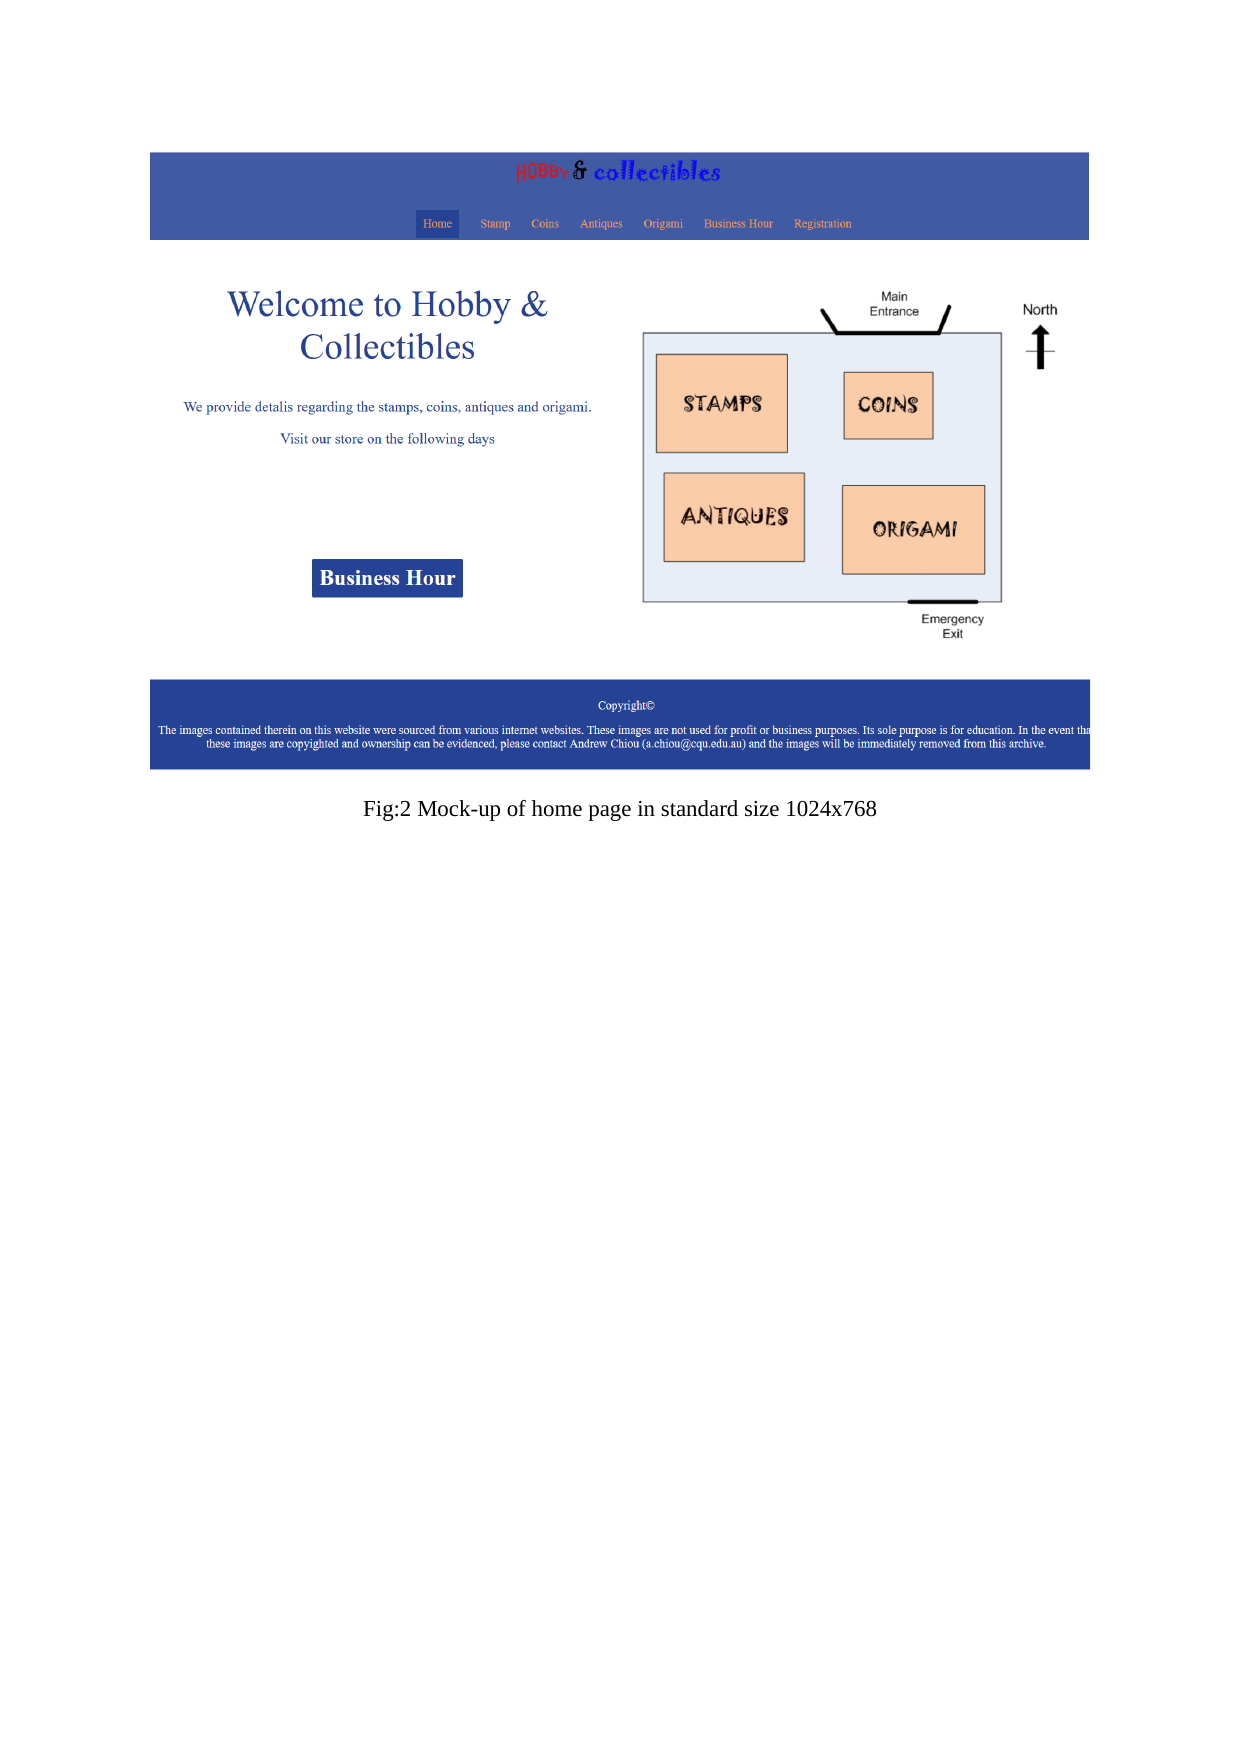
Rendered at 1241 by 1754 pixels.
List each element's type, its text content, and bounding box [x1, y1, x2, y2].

picture [150, 150, 1091, 777]
text Fig:2 Mock-up of home page in standard size 1024x768 [150, 795, 1090, 822]
